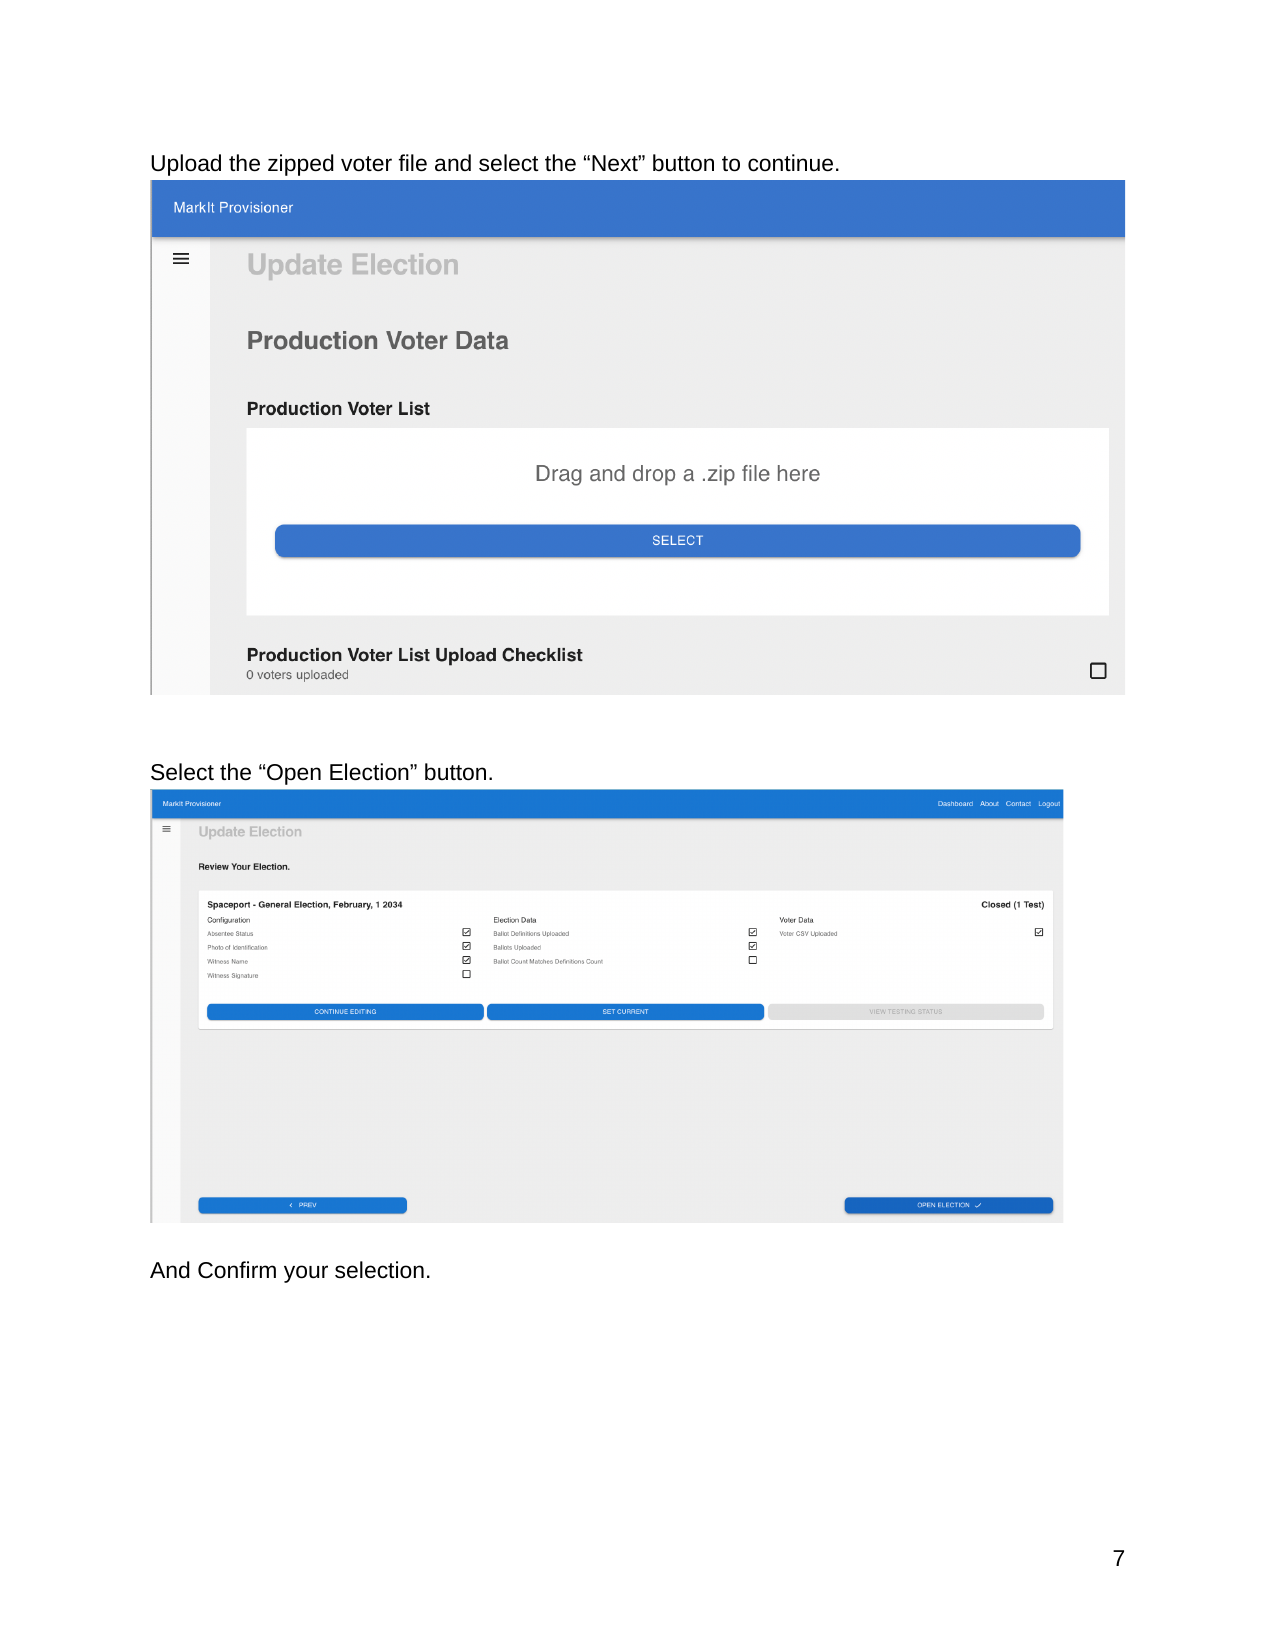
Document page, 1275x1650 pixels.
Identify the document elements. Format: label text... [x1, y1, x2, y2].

picture [150, 180, 1125, 695]
text Select the “Open Election” button. [150, 759, 1125, 785]
picture [150, 789, 1064, 1223]
text Upload the zipped voter file and select the “Next” button to continue. [150, 150, 1125, 176]
text And Confirm your selection. [150, 1257, 1125, 1283]
